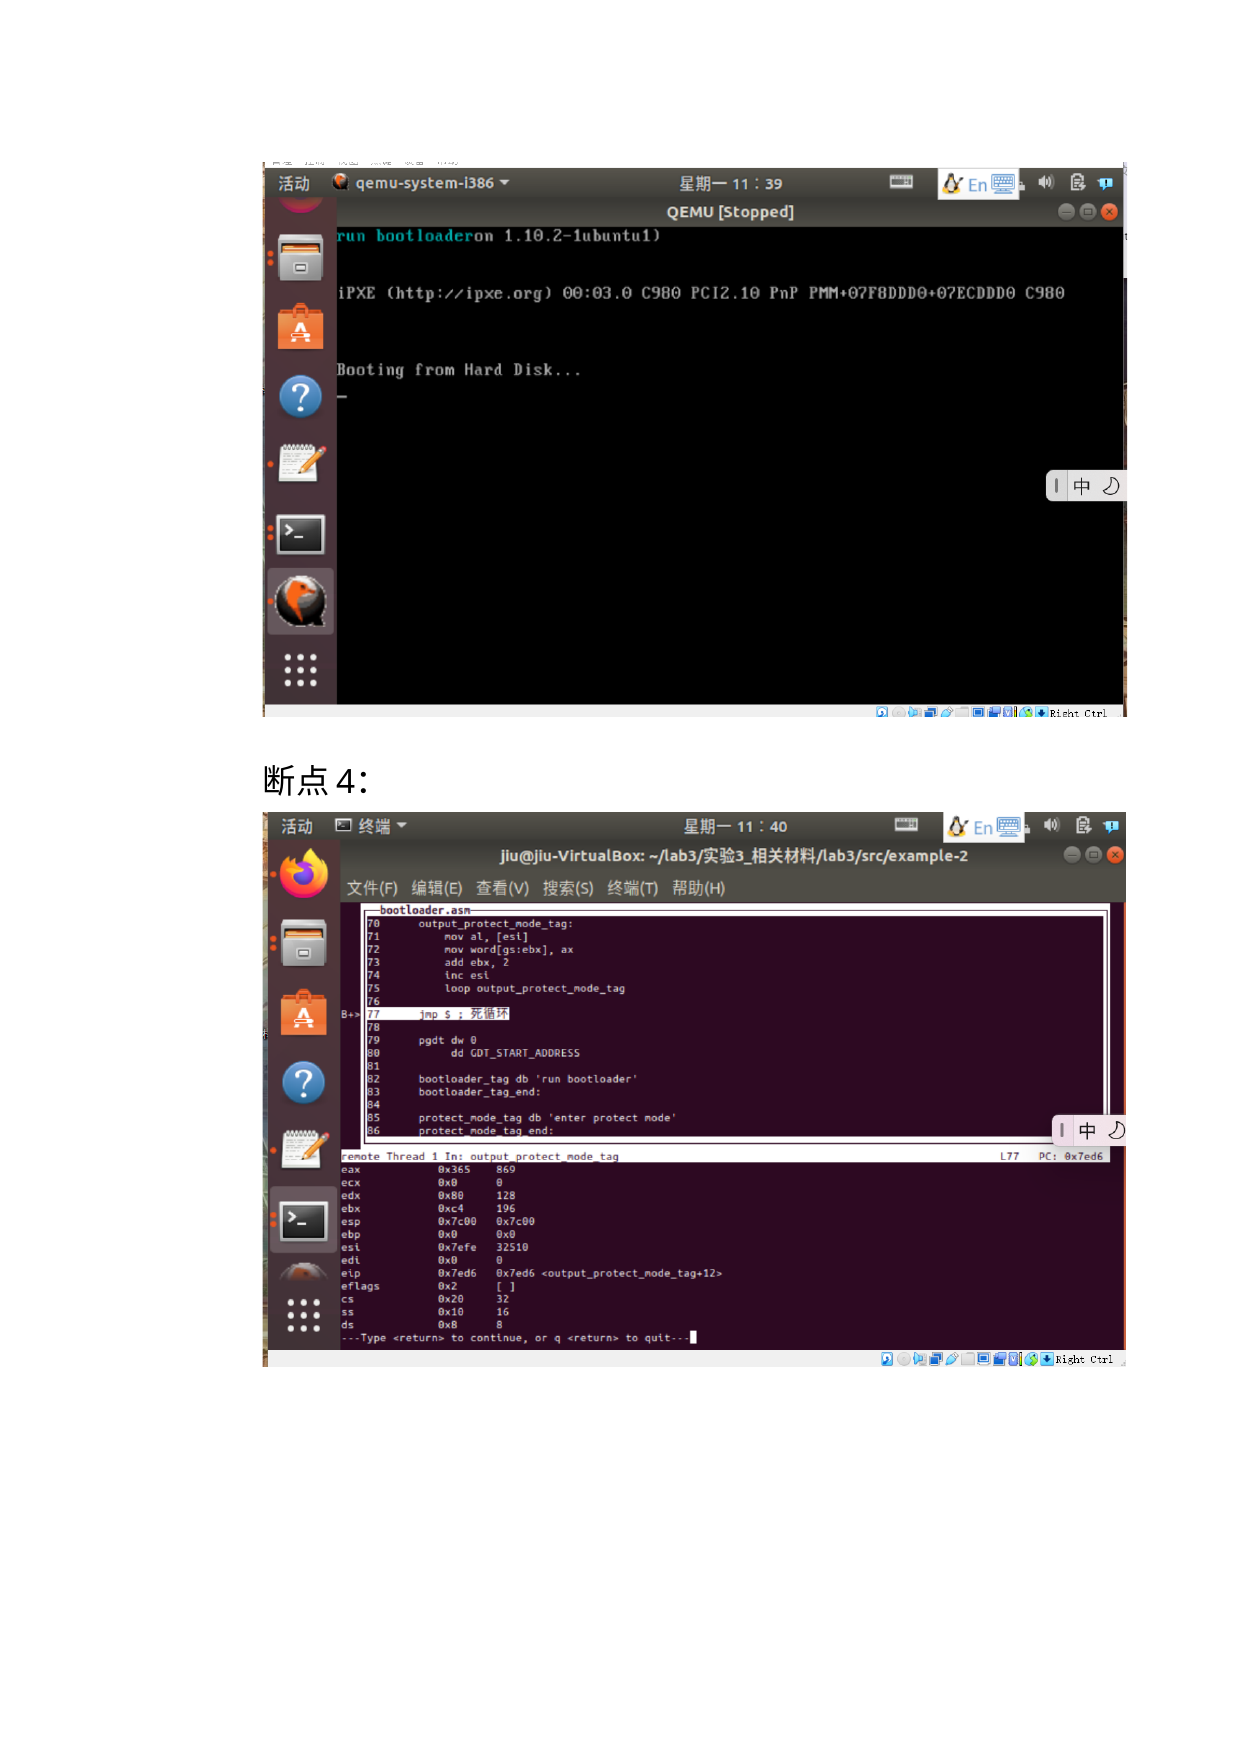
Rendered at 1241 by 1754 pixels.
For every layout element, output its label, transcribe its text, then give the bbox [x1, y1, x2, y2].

picture [262, 162, 1128, 717]
list 断点4： [262, 747, 1053, 812]
picture [262, 812, 1126, 1367]
